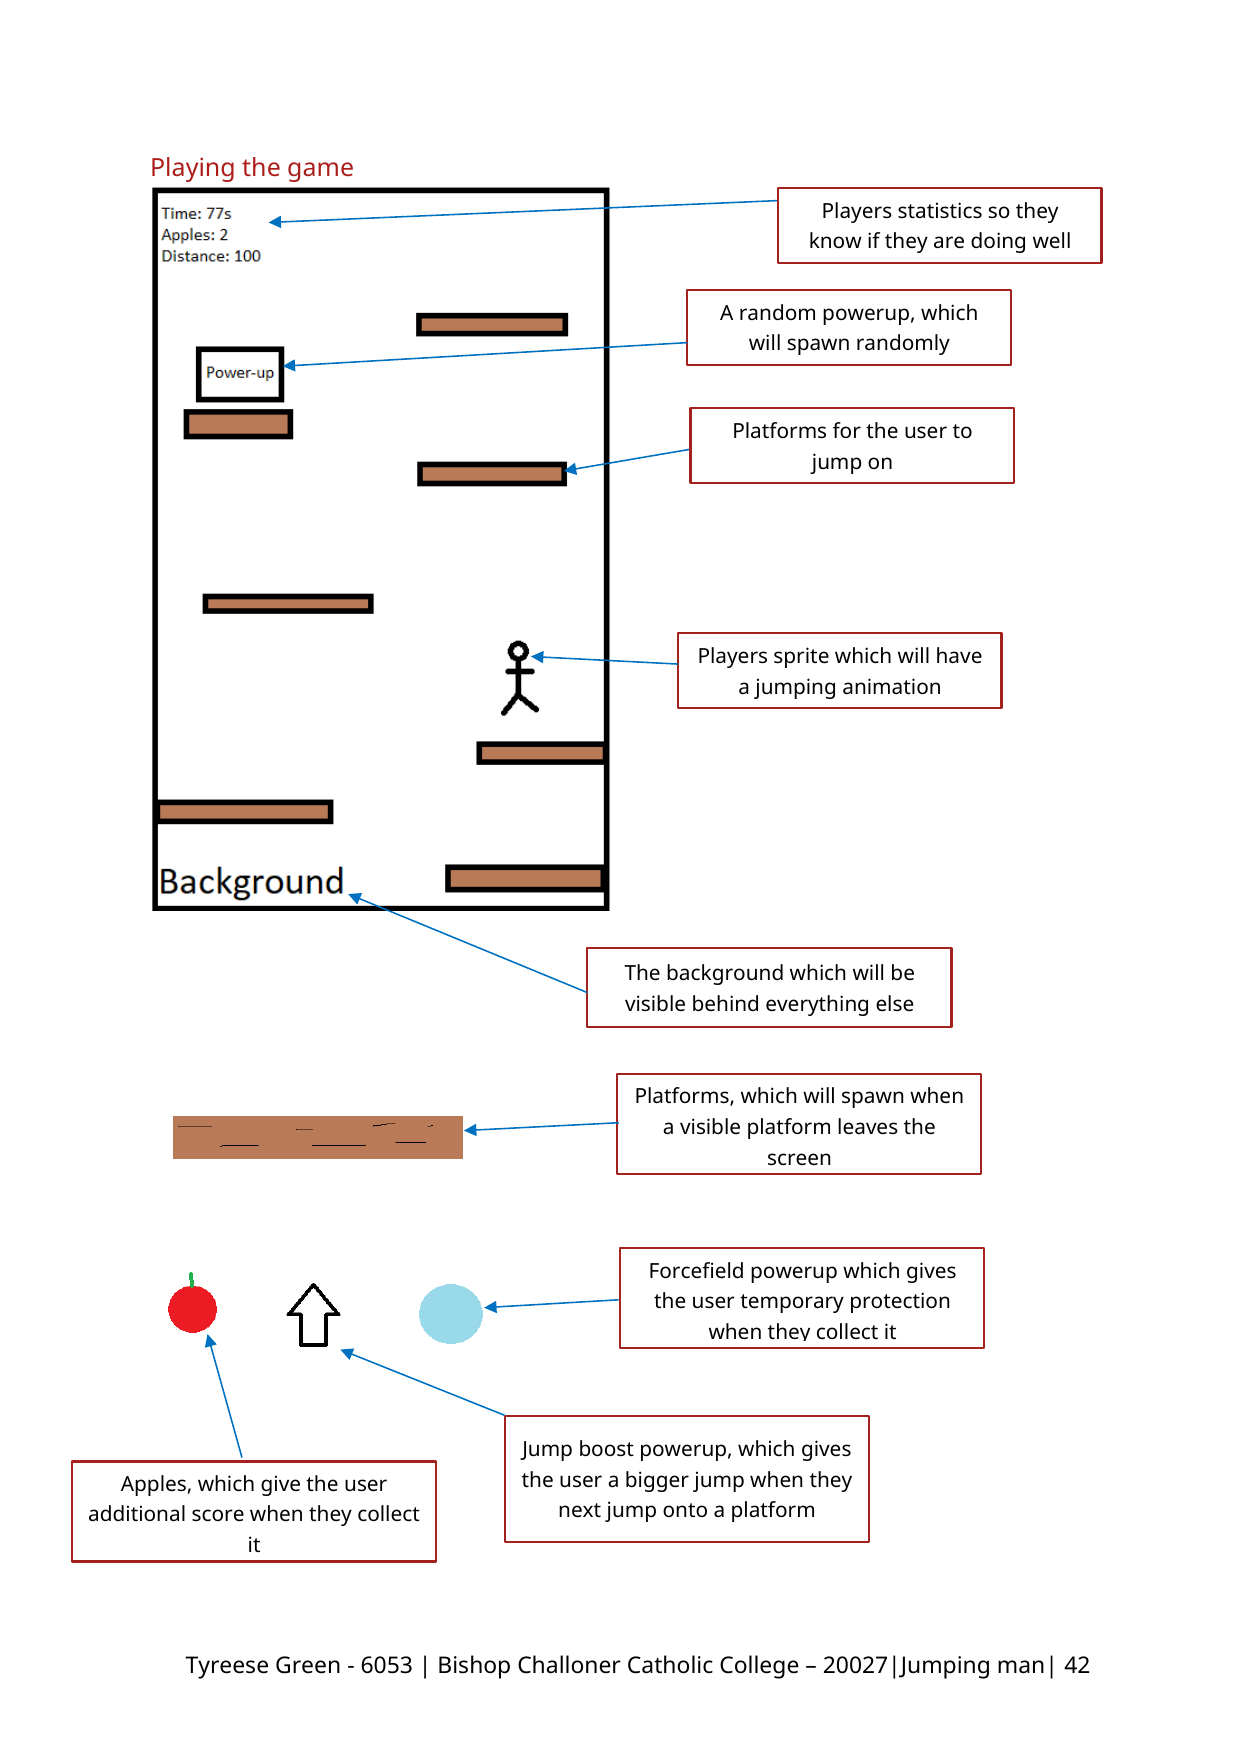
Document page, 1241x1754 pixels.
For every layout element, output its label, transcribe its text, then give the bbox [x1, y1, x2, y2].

picture [150, 1081, 497, 1177]
picture [150, 1246, 497, 1362]
picture [150, 186, 613, 911]
subtitle Playing the game [150, 150, 1090, 184]
